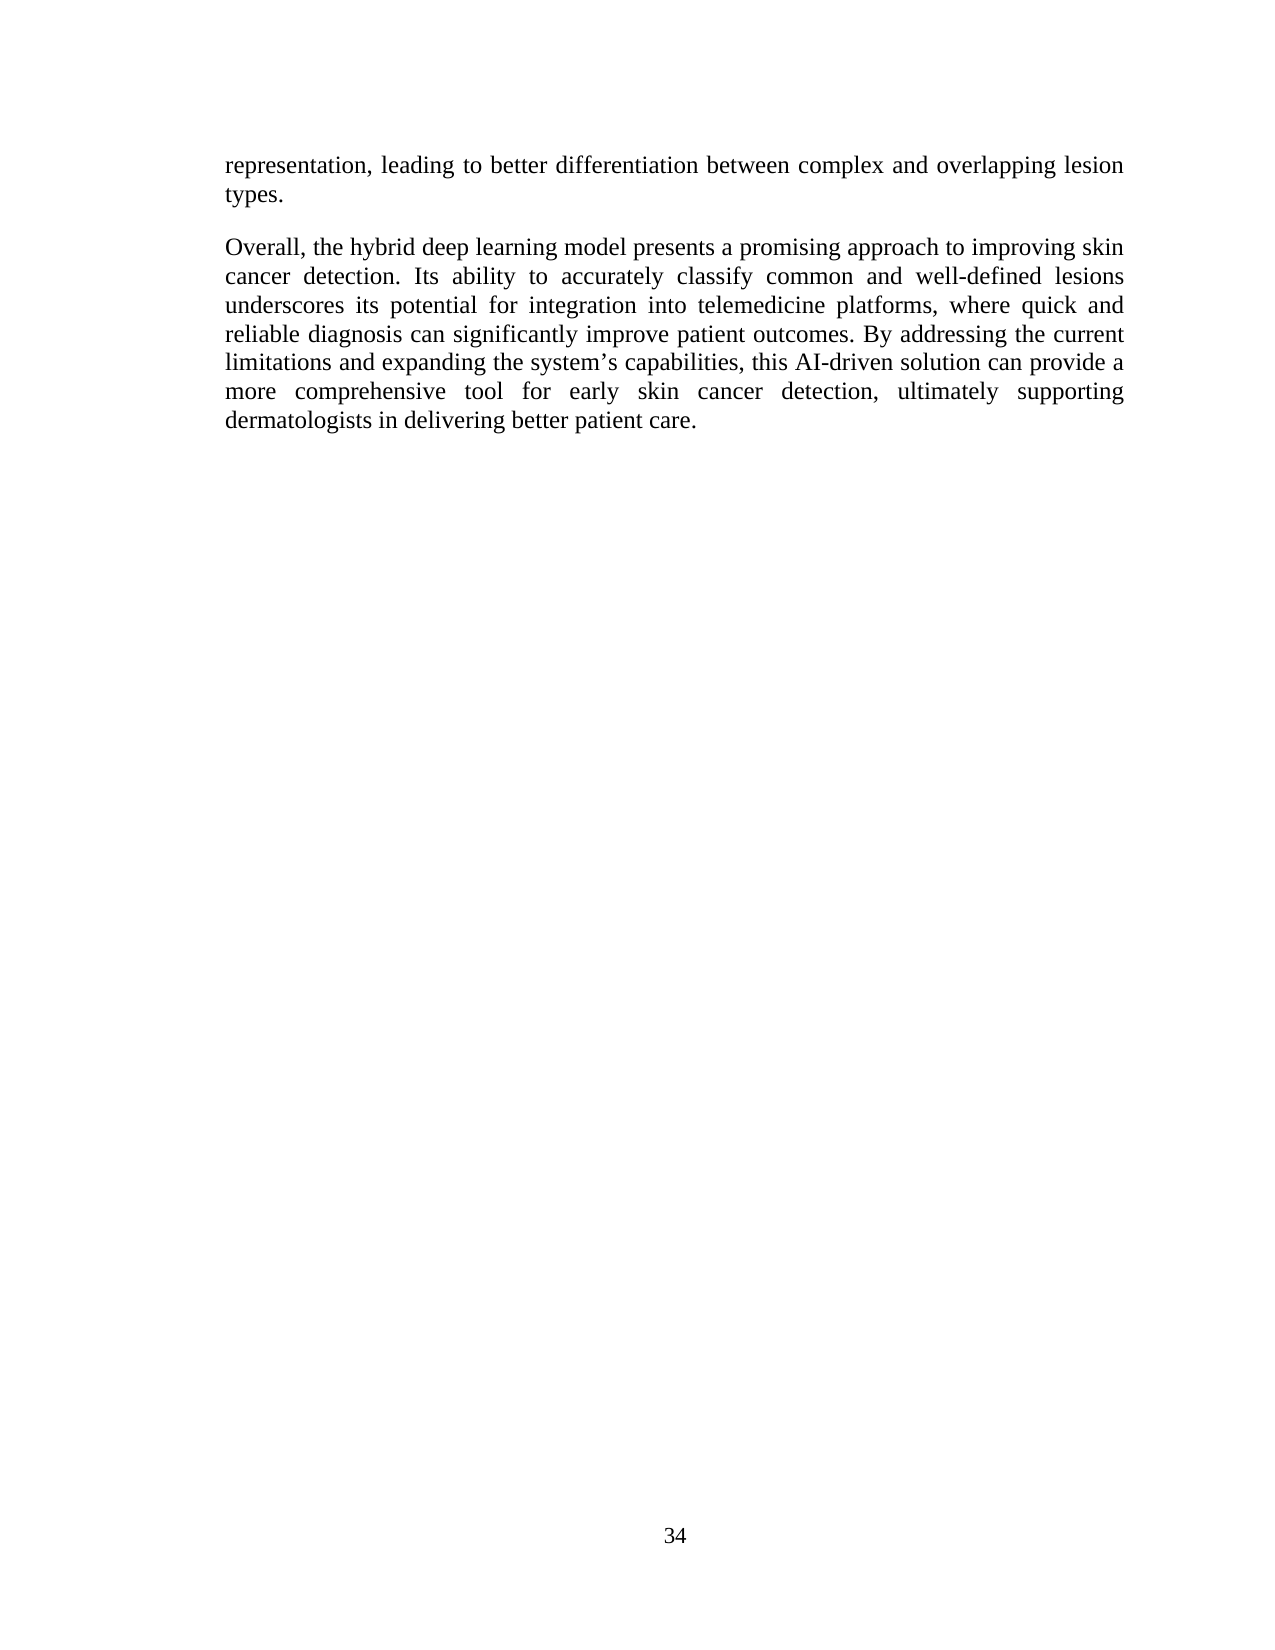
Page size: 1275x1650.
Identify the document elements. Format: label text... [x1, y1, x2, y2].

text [225, 150, 1125, 207]
text Overall, the hybrid deep learning model presents a promising approach to improving skin cancer detection. Its ability to accurately classify common and well-defined lesions underscores its potential for integration into telemedicine platforms, where quick and reliable diagnosis can significantly improve patient outcomes. By addressing the current limitations and expanding the system’s capabilities, this AI-driven solution can provide a more comprehensive tool for early skin cancer detection, ultimately supporting dermatologists in delivering better patient care. [225, 232, 1125, 434]
